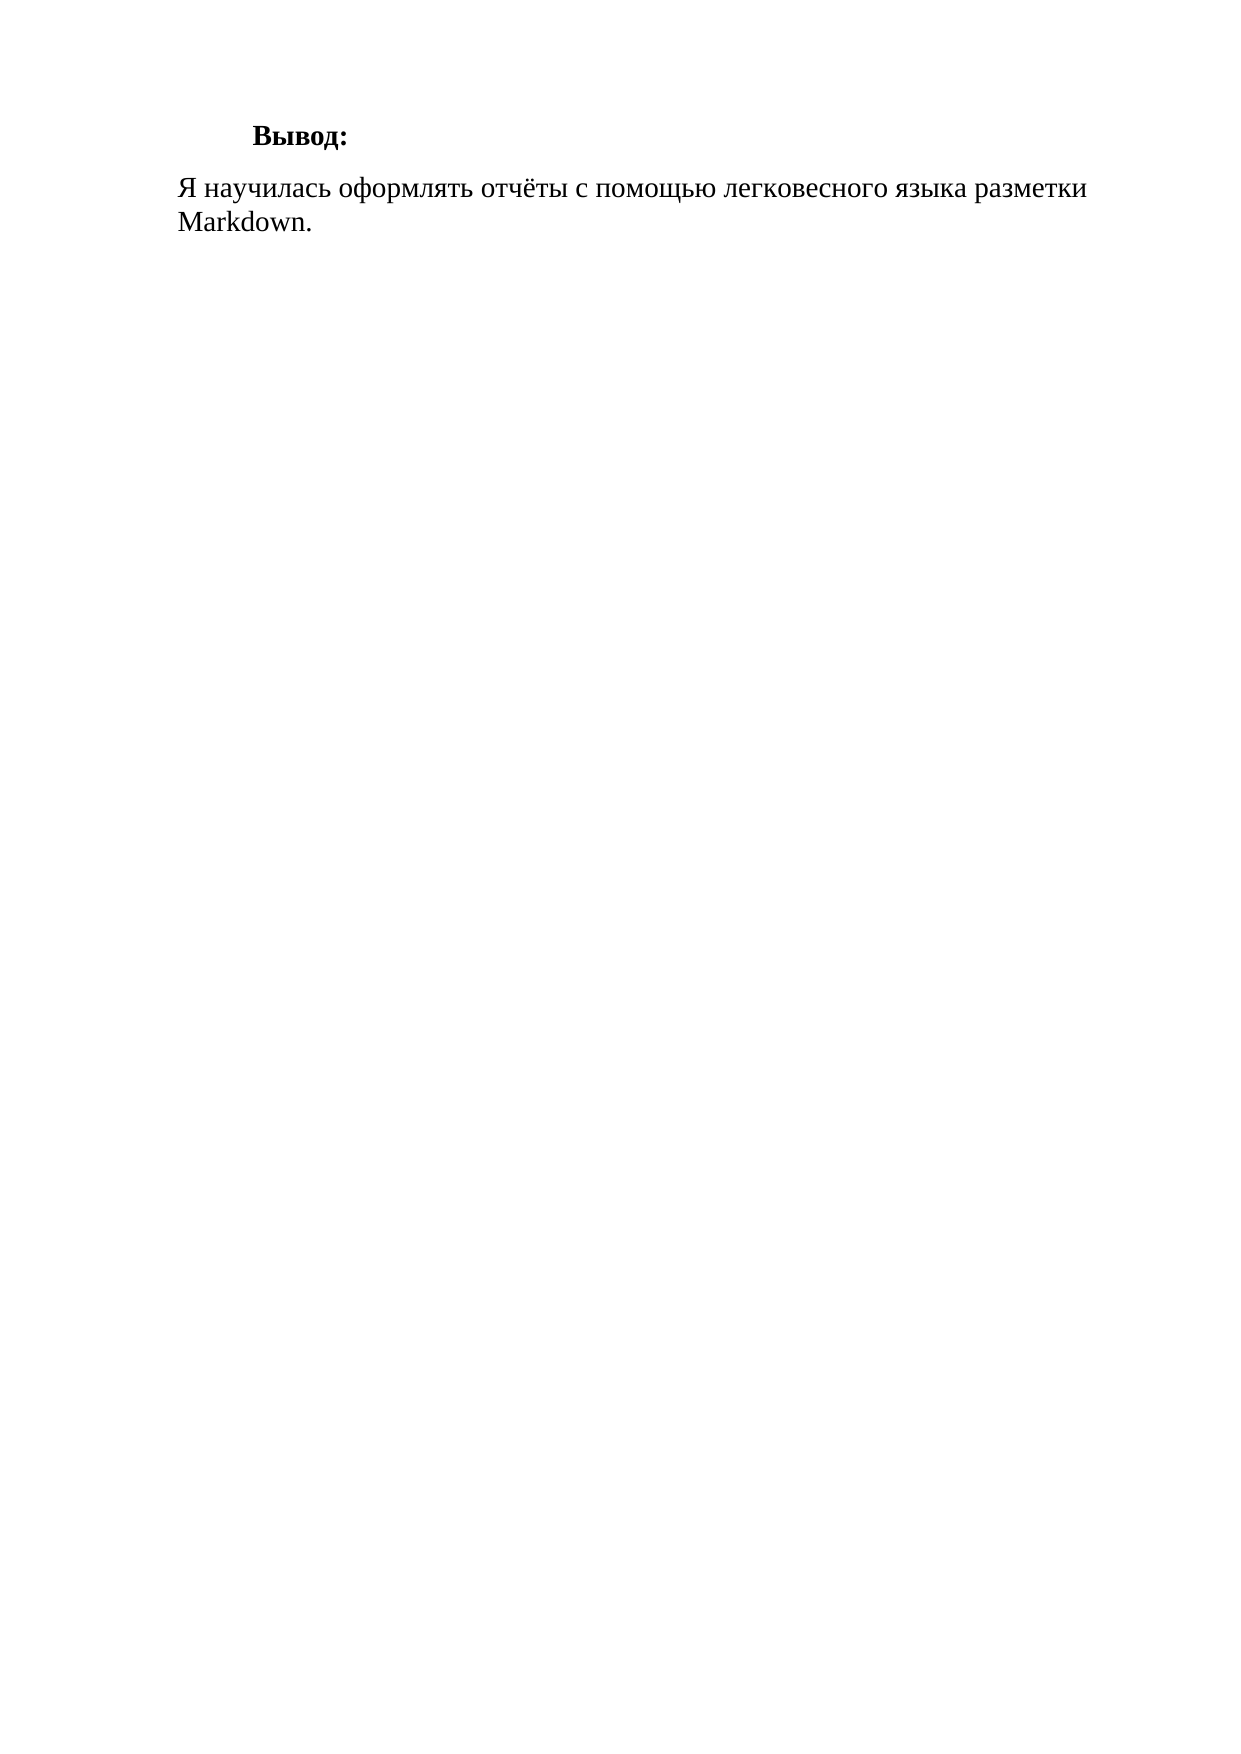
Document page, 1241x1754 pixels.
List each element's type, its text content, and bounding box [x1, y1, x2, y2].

text Я научилась оформлять отчёты с помощью легковесного языка разметки Markdown. [177, 170, 1152, 237]
list Вывод: [252, 118, 1152, 152]
